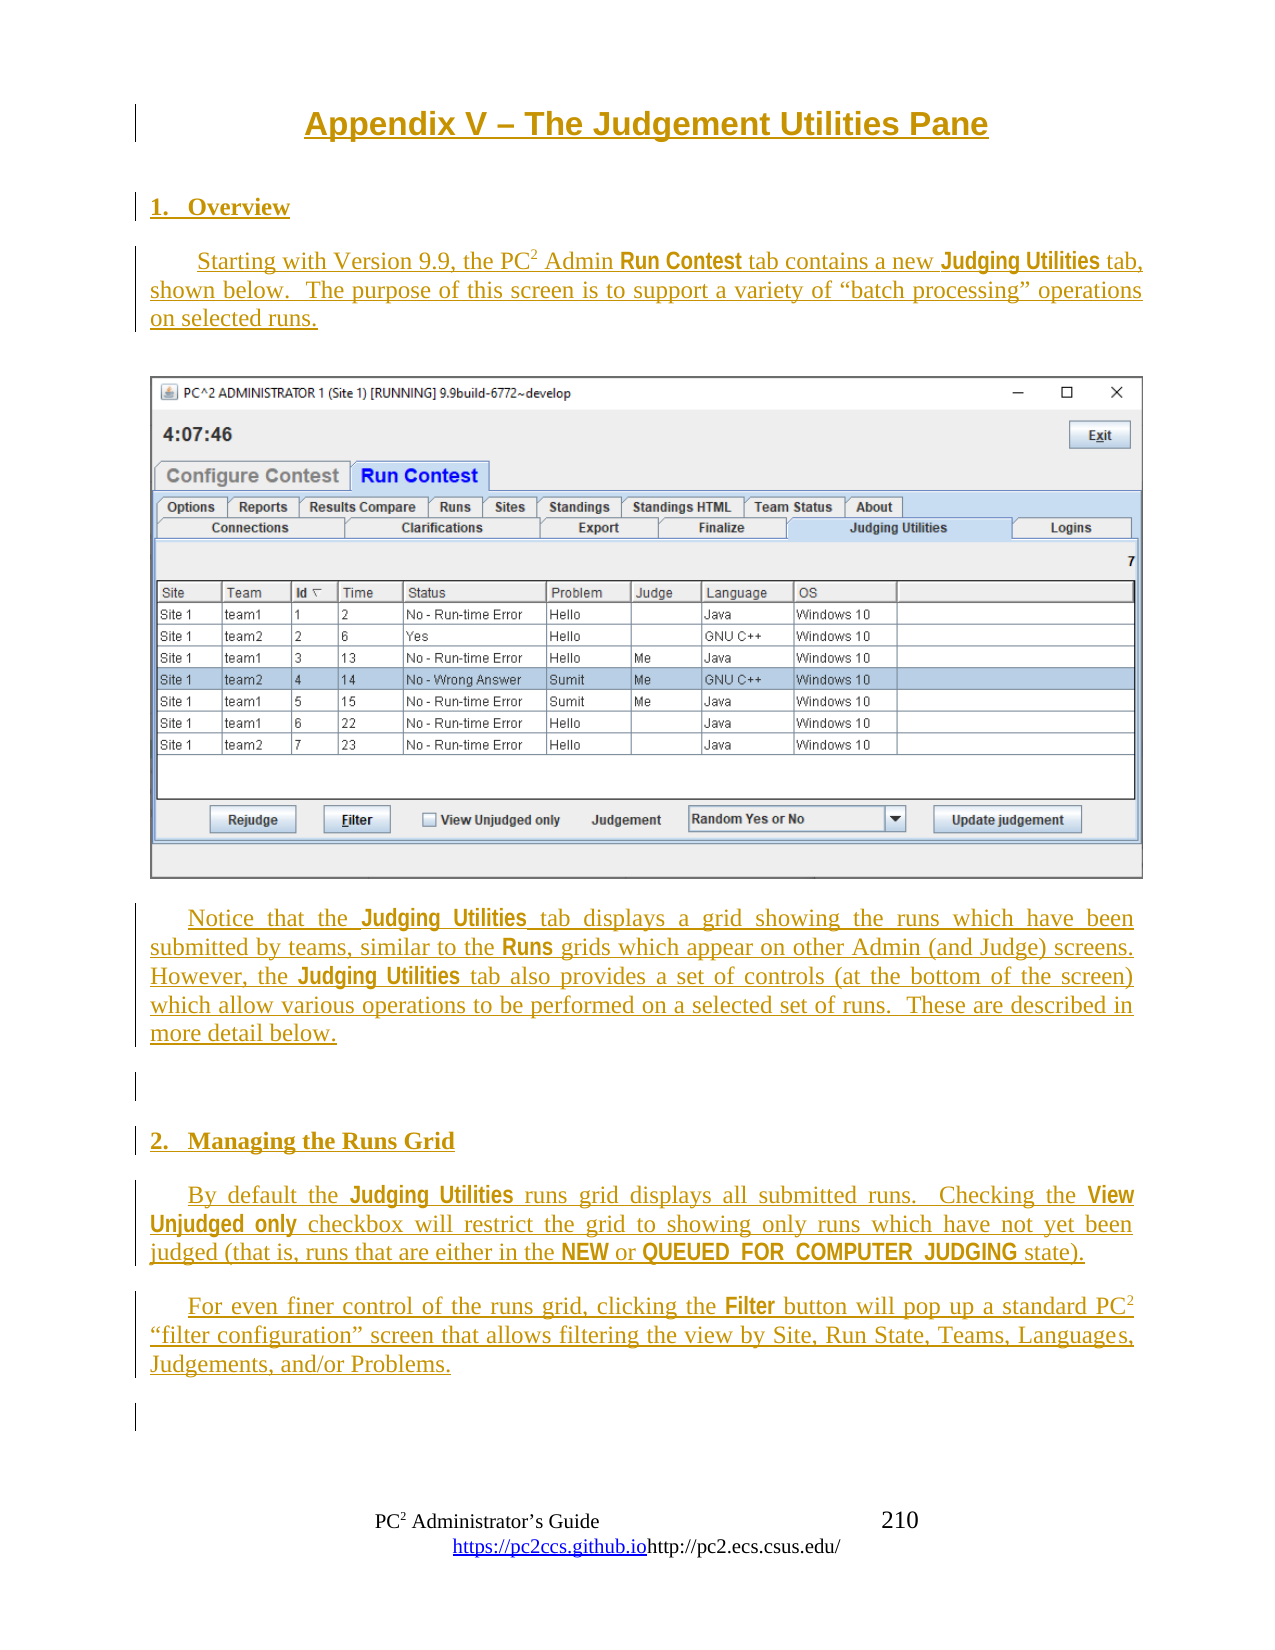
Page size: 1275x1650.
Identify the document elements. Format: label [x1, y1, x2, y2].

picture [150, 376, 1143, 879]
